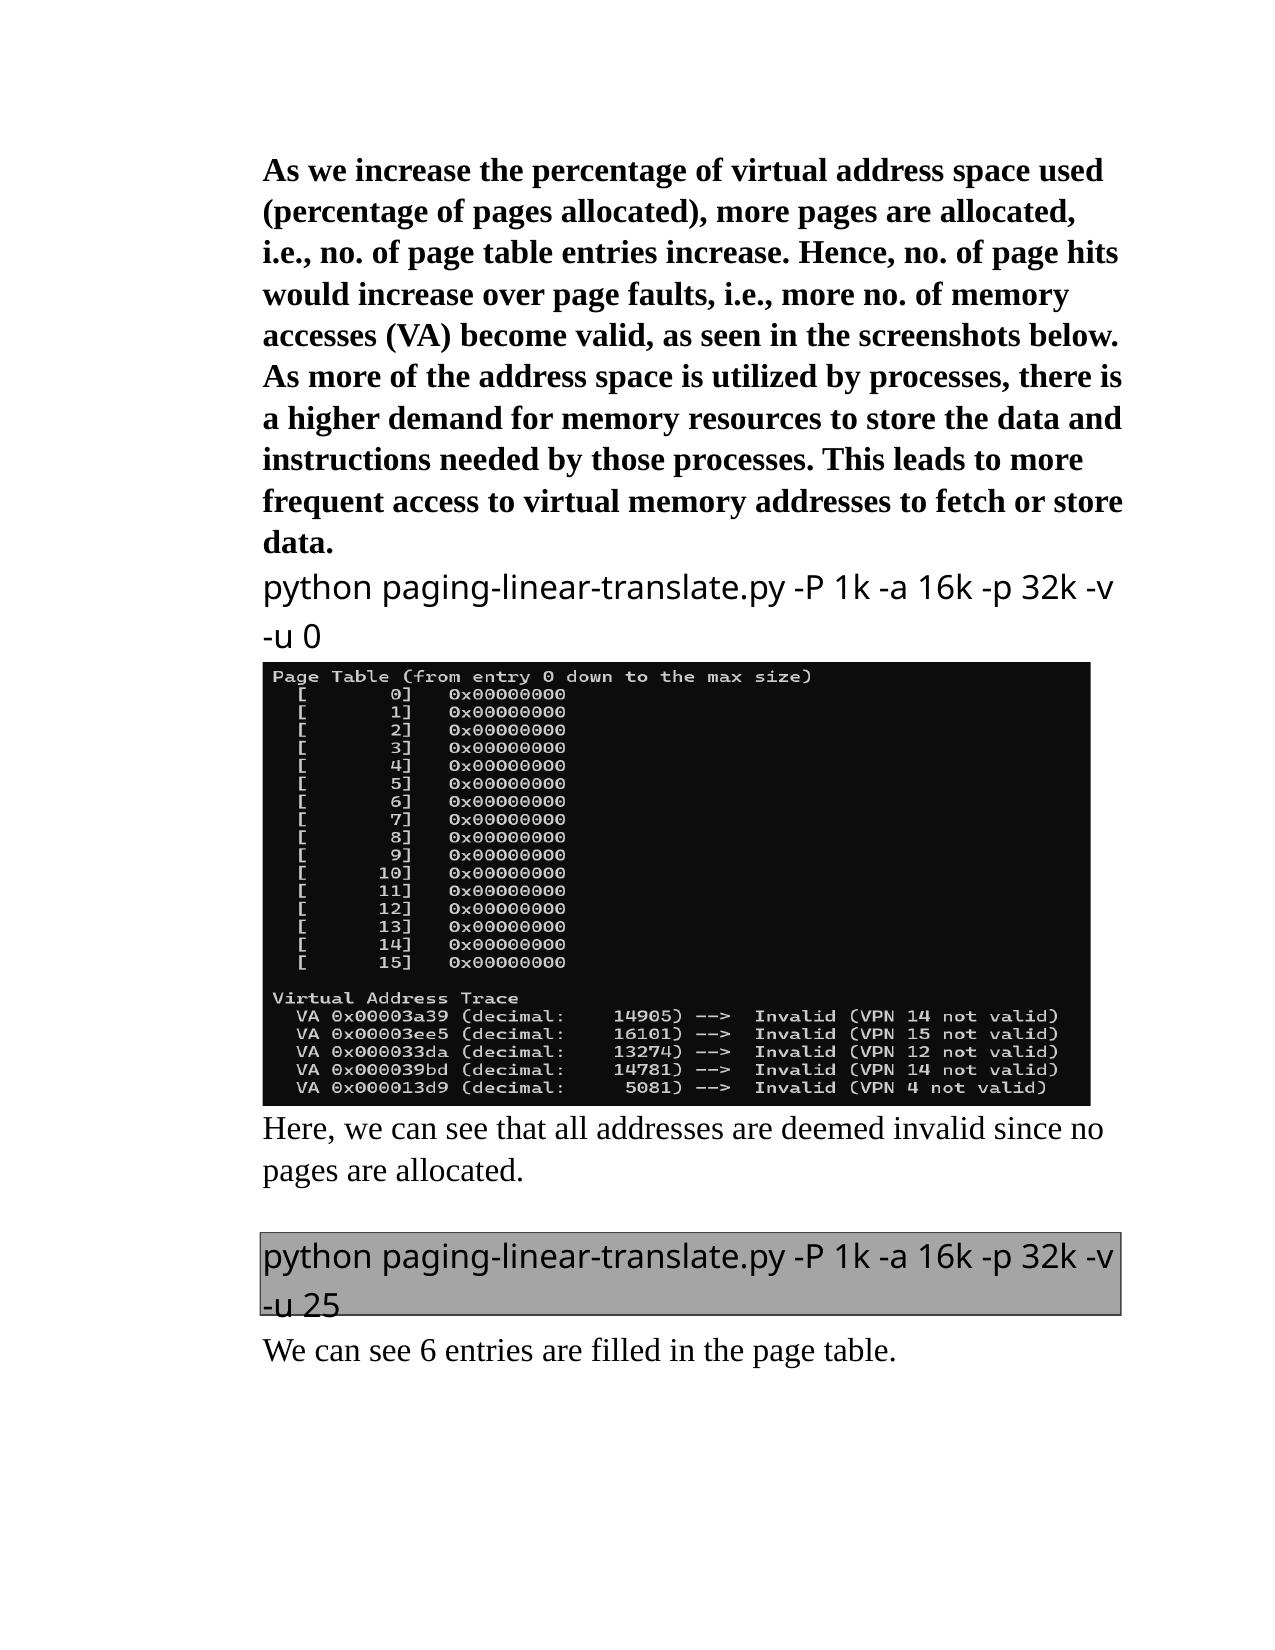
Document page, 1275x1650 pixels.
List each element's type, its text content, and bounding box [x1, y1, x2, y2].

picture [259, 1232, 1122, 1316]
list We can see 6 entries are filled in the page table. [262, 1331, 1125, 1369]
picture [262, 662, 1091, 1106]
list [187, 150, 1125, 658]
list Here, we can see that all addresses are deemed invalid since no pages are allocated. [262, 1108, 1125, 1188]
